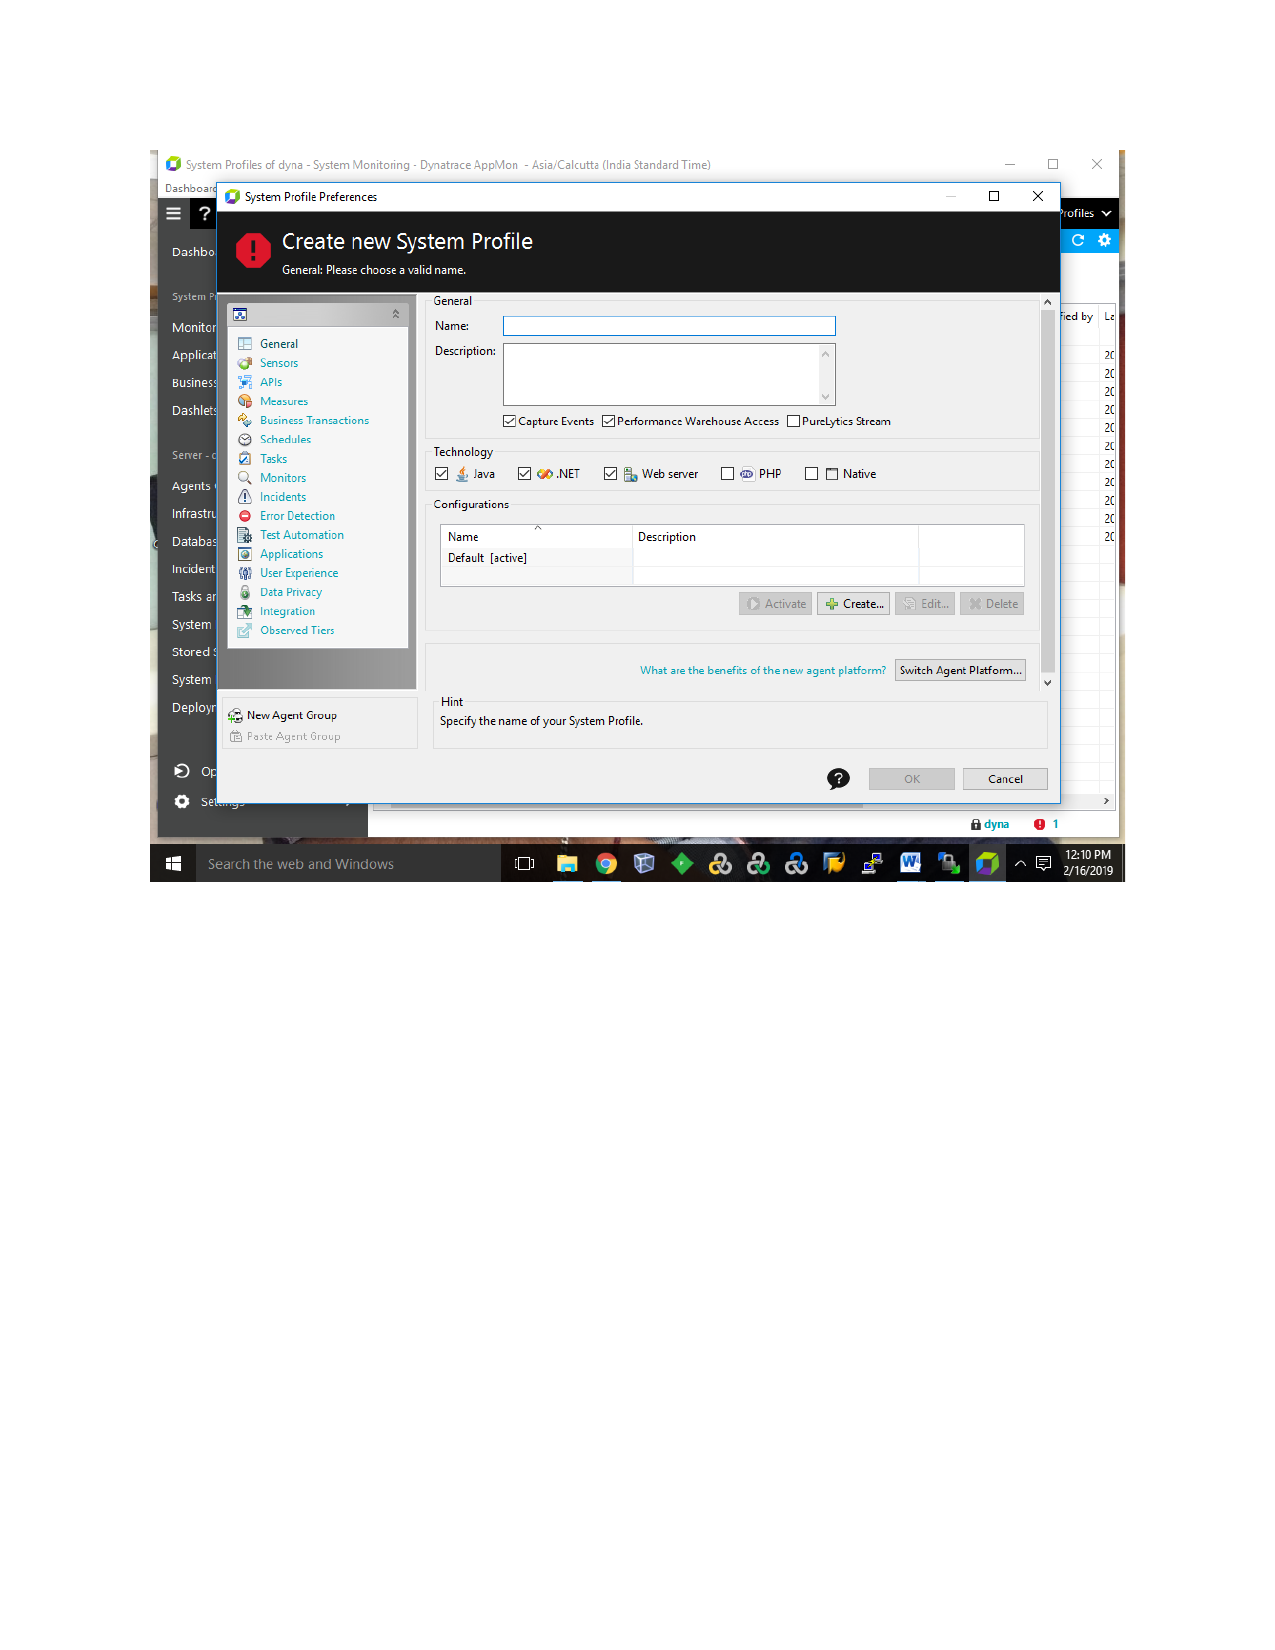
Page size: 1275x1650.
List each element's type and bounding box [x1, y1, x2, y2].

picture [150, 150, 1125, 882]
